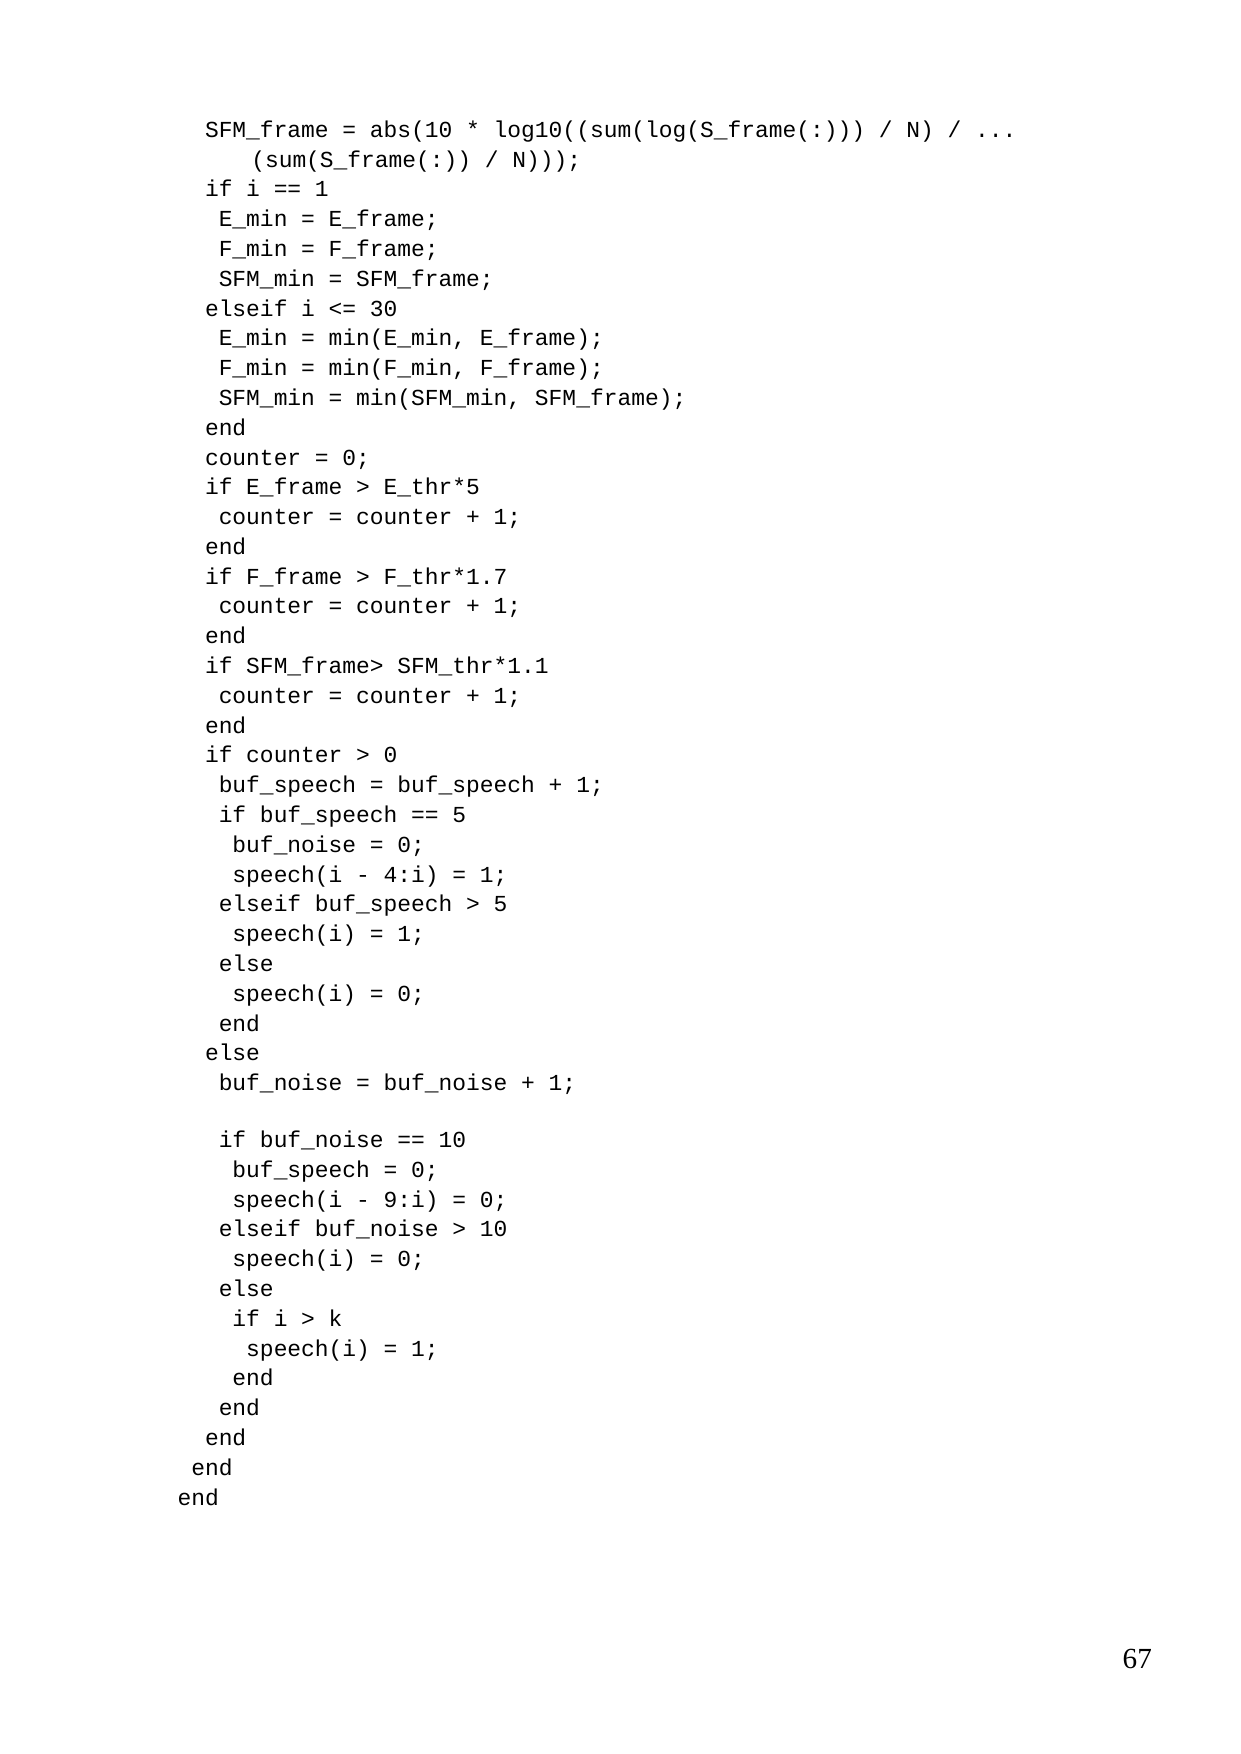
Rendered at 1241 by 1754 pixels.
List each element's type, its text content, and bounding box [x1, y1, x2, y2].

text else [177, 952, 1152, 978]
text if E_frame > E_thr*5 [177, 476, 1152, 502]
text buf_noise = 0; [177, 833, 1152, 859]
text if counter > 0 [177, 744, 1152, 770]
text (sum(S_frame(:)) / N))); [177, 148, 1152, 174]
text elseif i <= 30 [177, 297, 1152, 323]
text speech(i) = 1; [177, 1337, 1152, 1363]
text else [177, 1042, 1152, 1068]
text SFM_frame = abs(10 * log10((sum(log(S_frame(:))) / N) / ... [177, 118, 1152, 144]
text counter = counter + 1; [177, 505, 1152, 531]
text end [177, 1012, 1152, 1038]
text end [177, 714, 1152, 740]
text buf_speech = buf_speech + 1; [177, 773, 1152, 799]
text speech(i - 9:i) = 0; [177, 1188, 1152, 1214]
text speech(i) = 1; [177, 922, 1152, 948]
text speech(i) = 0; [177, 982, 1152, 1008]
text end [177, 535, 1152, 561]
text speech(i) = 0; [177, 1248, 1152, 1273]
text speech(i - 4:i) = 1; [177, 863, 1152, 889]
text E_min = E_frame; [177, 207, 1152, 233]
text end [177, 416, 1152, 442]
text if SFM_frame> SFM_thr*1.1 [177, 654, 1152, 680]
text if buf_speech == 5 [177, 803, 1152, 829]
text counter = 0; [177, 446, 1152, 472]
text SFM_min = SFM_frame; [177, 267, 1152, 293]
text if i == 1 [177, 178, 1152, 204]
text if i > k [177, 1307, 1152, 1333]
text counter = counter + 1; [177, 684, 1152, 710]
text end [177, 1397, 1152, 1422]
text F_min = min(F_min, F_frame); [177, 356, 1152, 382]
text end [177, 1426, 1152, 1452]
text end [177, 624, 1152, 651]
text counter = counter + 1; [177, 595, 1152, 621]
text end [177, 1456, 1152, 1482]
text end [177, 1367, 1152, 1393]
text buf_speech = 0; [177, 1158, 1152, 1184]
text E_min = min(E_min, E_frame); [177, 327, 1152, 353]
text else [177, 1277, 1152, 1303]
text F_min = F_frame; [177, 237, 1152, 263]
text elseif buf_noise > 10 [177, 1218, 1152, 1244]
text SFM_min = min(SFM_min, SFM_frame); [177, 386, 1152, 412]
text if F_frame > F_thr*1.7 [177, 565, 1152, 591]
text end [177, 1486, 1152, 1512]
text if buf_noise == 10 [177, 1128, 1152, 1154]
text buf_noise = buf_noise + 1; [177, 1071, 1152, 1097]
text elseif buf_speech > 5 [177, 893, 1152, 919]
